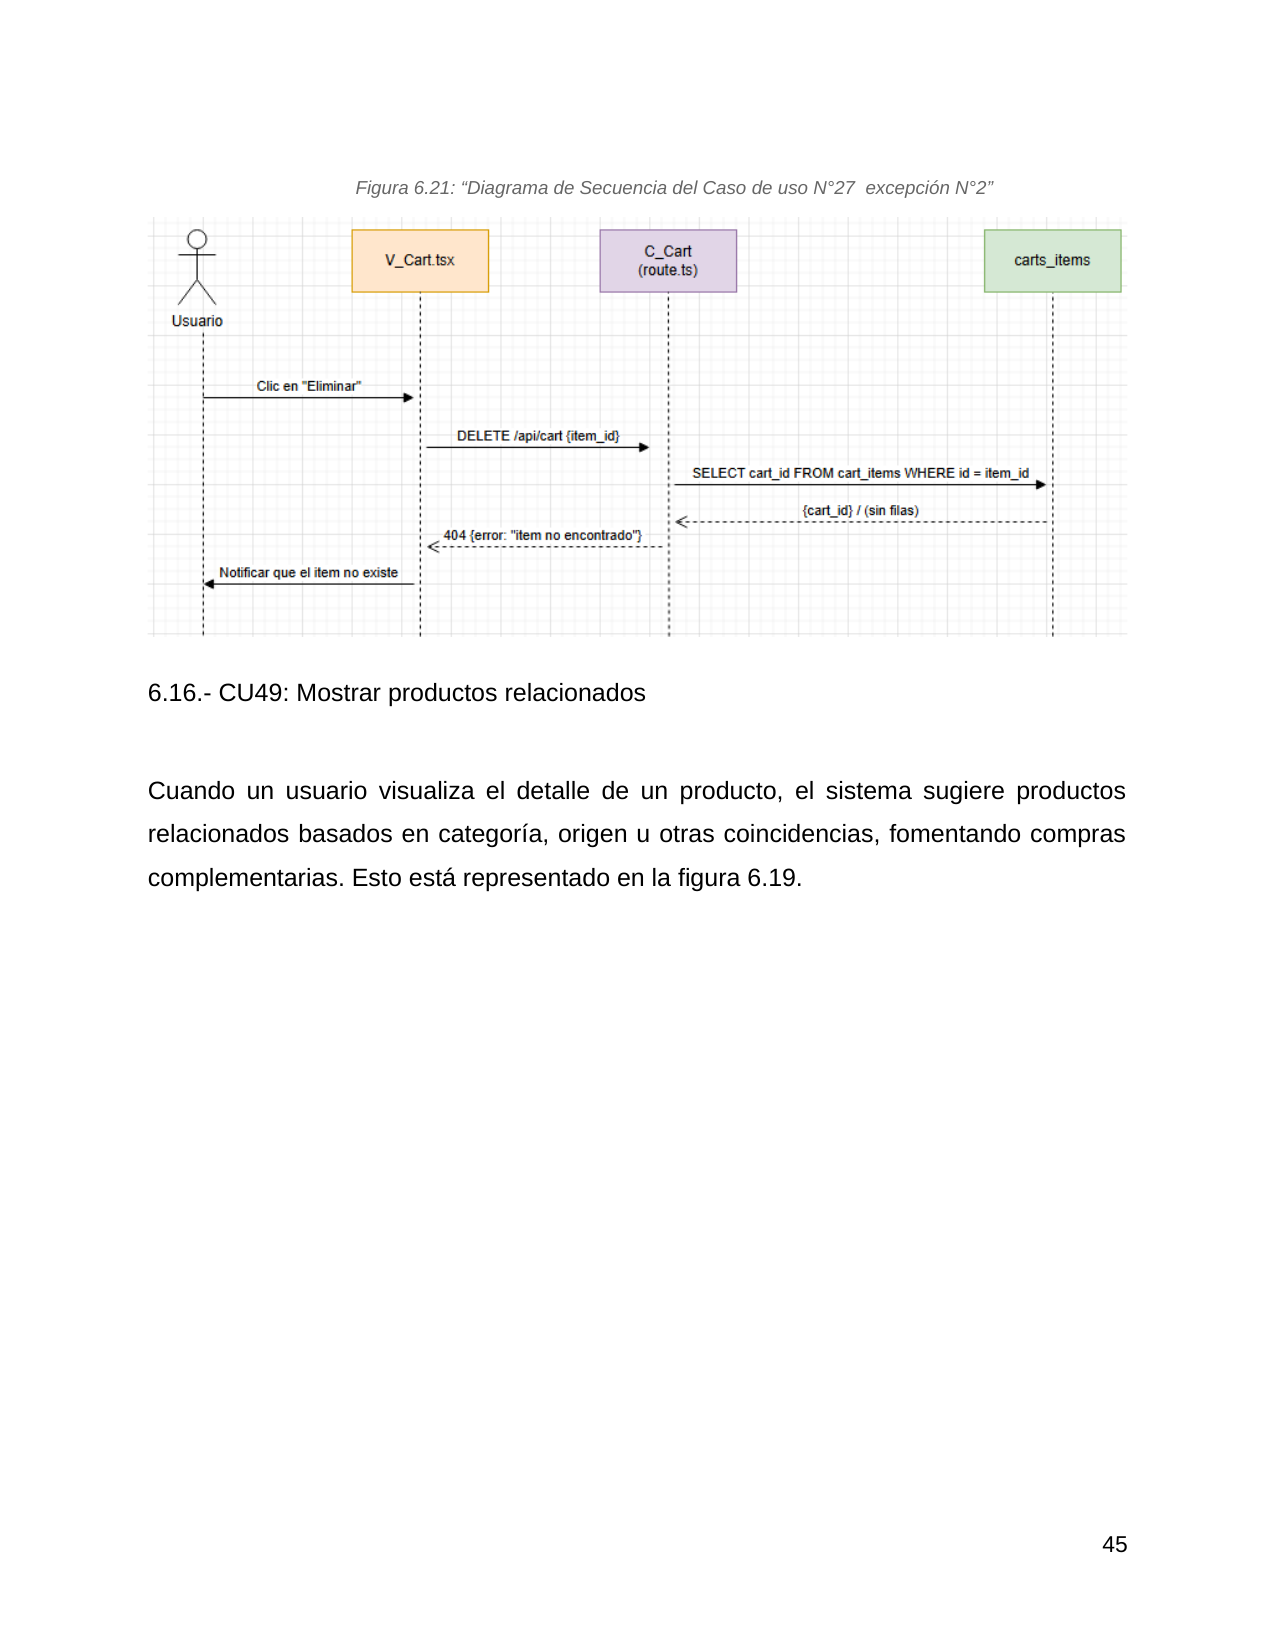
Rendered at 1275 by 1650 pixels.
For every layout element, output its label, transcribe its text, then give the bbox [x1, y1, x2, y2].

subtitle Figura 6.21: “Diagrama de Secuencia del Caso de uso N°27 excepción N°2” [223, 177, 1127, 198]
subtitle 6.16.- CU49: Mostrar productos relacionados [148, 677, 1127, 706]
picture [147, 217, 1128, 637]
text Cuando un usuario visualiza el detalle de un producto, el sistema sugiere productos relacionados basados en categoría, origen u otras coincidencias, fomentando compras complementarias. Esto está representado en la figura 6.19. [148, 776, 1127, 891]
